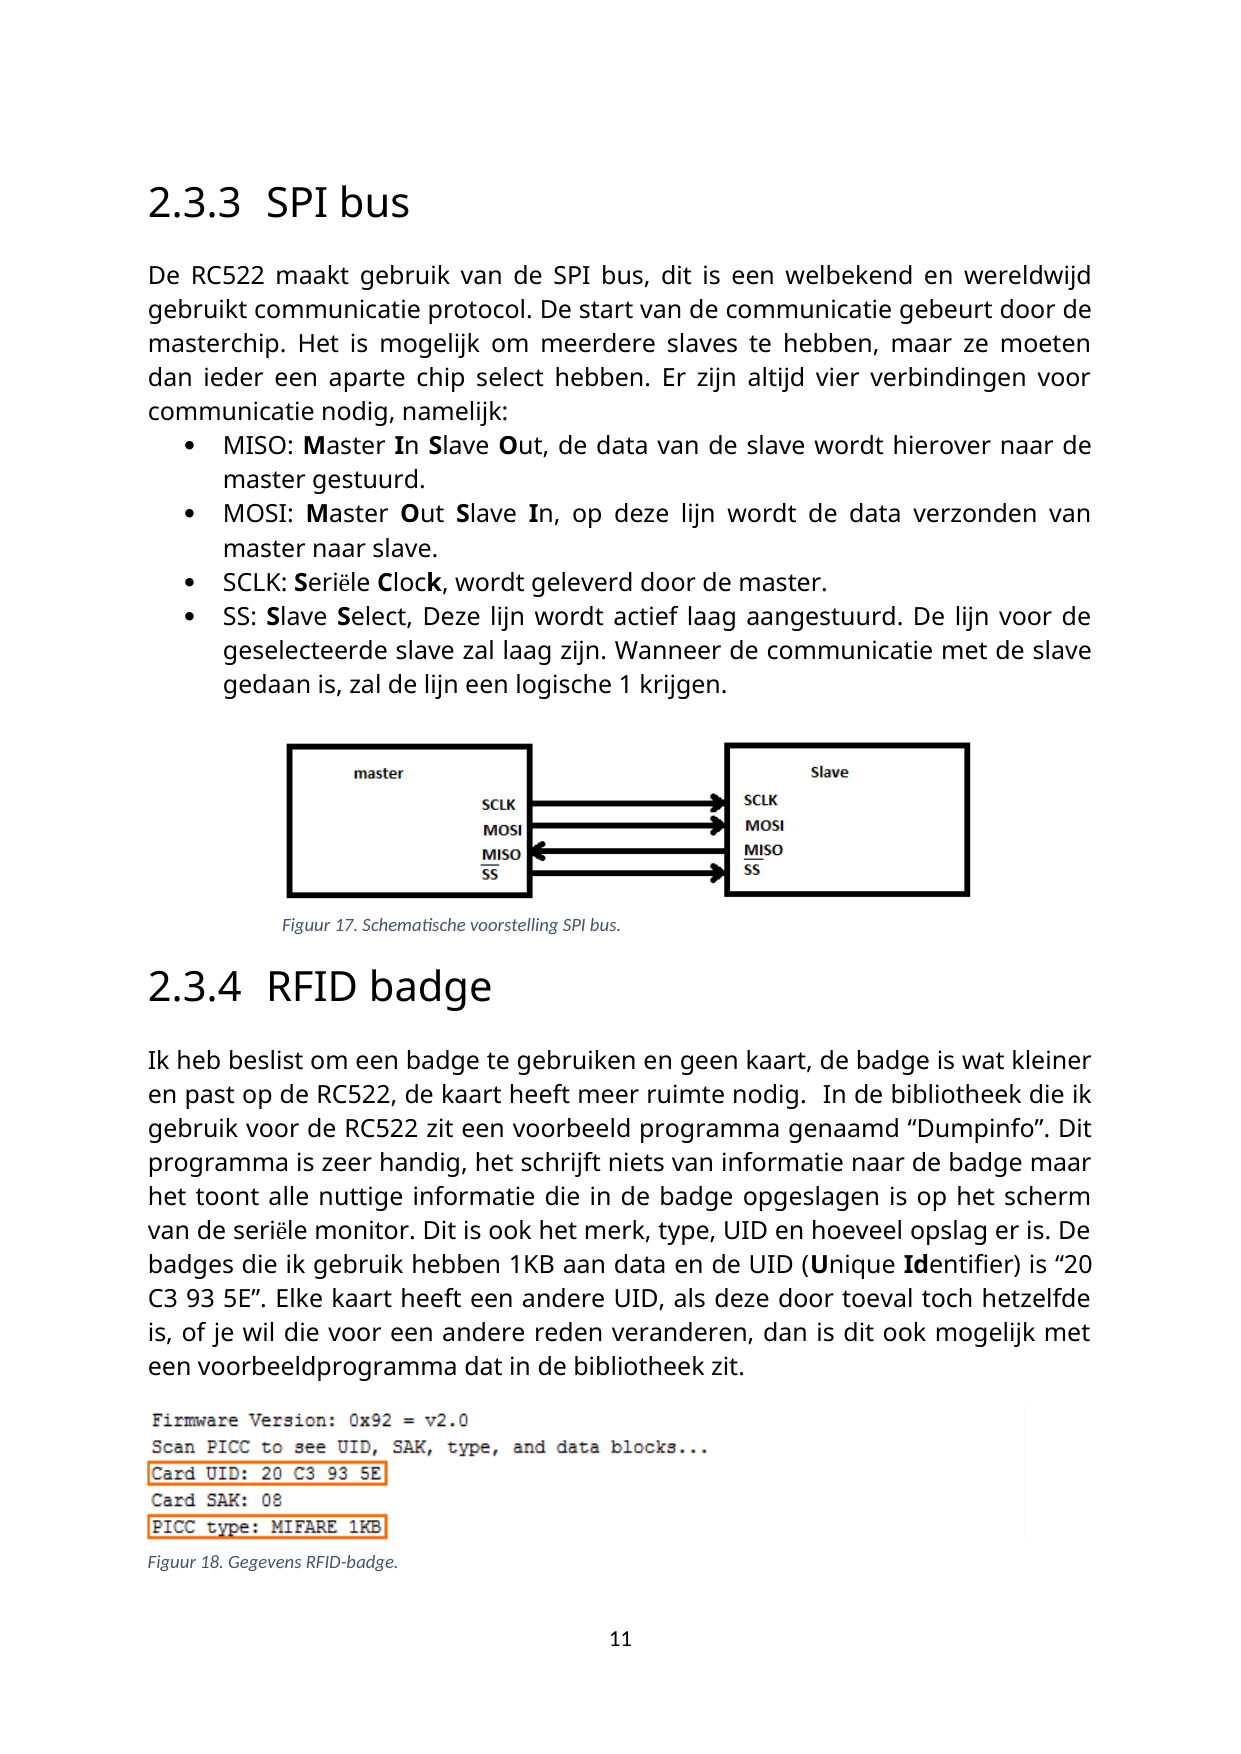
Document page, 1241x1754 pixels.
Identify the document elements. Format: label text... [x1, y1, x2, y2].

list MOSI: Master Out Slave In, op deze lijn wordt de data verzonden van master naar slave. [185, 496, 1093, 564]
picture [281, 738, 976, 904]
list MISO: Master In Slave Out, de data van de slave wordt hierover naar de master gestuurd. [185, 428, 1093, 496]
picture [147, 1403, 1026, 1541]
subtitle SPI bus [148, 173, 1093, 229]
text De RC522 maakt gebruik van de SPI bus, dit is een welbekend en wereldwijd gebruikt communicatie protocol. De start van de communicatie gebeurt door de masterchip. Het is mogelijk om meerdere slaves te hebben, maar ze moeten dan ieder een aparte chip select hebben. Er zijn altijd vier verbindingen voor communicatie nodig, namelijk: [148, 258, 1093, 428]
text Ik heb beslist om een badge te gebruiken en geen kaart, de badge is wat kleiner en past op de RC522, de kaart heeft meer ruimte nodig. In de bibliotheek die ik gebruik voor de RC522 zit een voorbeeld programma genaamd “Dumpinfo”. Dit programma is zeer handig, het schrijft niets van informatie naar de badge maar het toont alle nuttige informatie die in de badge opgeslagen is op het scherm van de seriële monitor. Dit is ook het merk, type, UID en hoeveel opslag er is. De badges die ik gebruik hebben 1KB aan data en de UID (Unique Identifier) is “20 C3 93 5E”. Elke kaart heeft een andere UID, als deze door toeval toch hetzelfde is, of je wil die voor een andere reden veranderen, dan is dit ook mogelijk met een voorbeeldprogramma dat in de bibliotheek zit. [148, 1042, 1093, 1383]
list SS: Slave Select, Deze lijn wordt actief laag aangestuurd. De lijn voor de geselecteerde slave zal laag zijn. Wanneer de communicatie met de slave gedaan is, zal de lijn een logische 1 krijgen. [185, 598, 1093, 701]
list SCLK: Seriële Clock, wordt geleverd door de master. [185, 564, 1093, 598]
